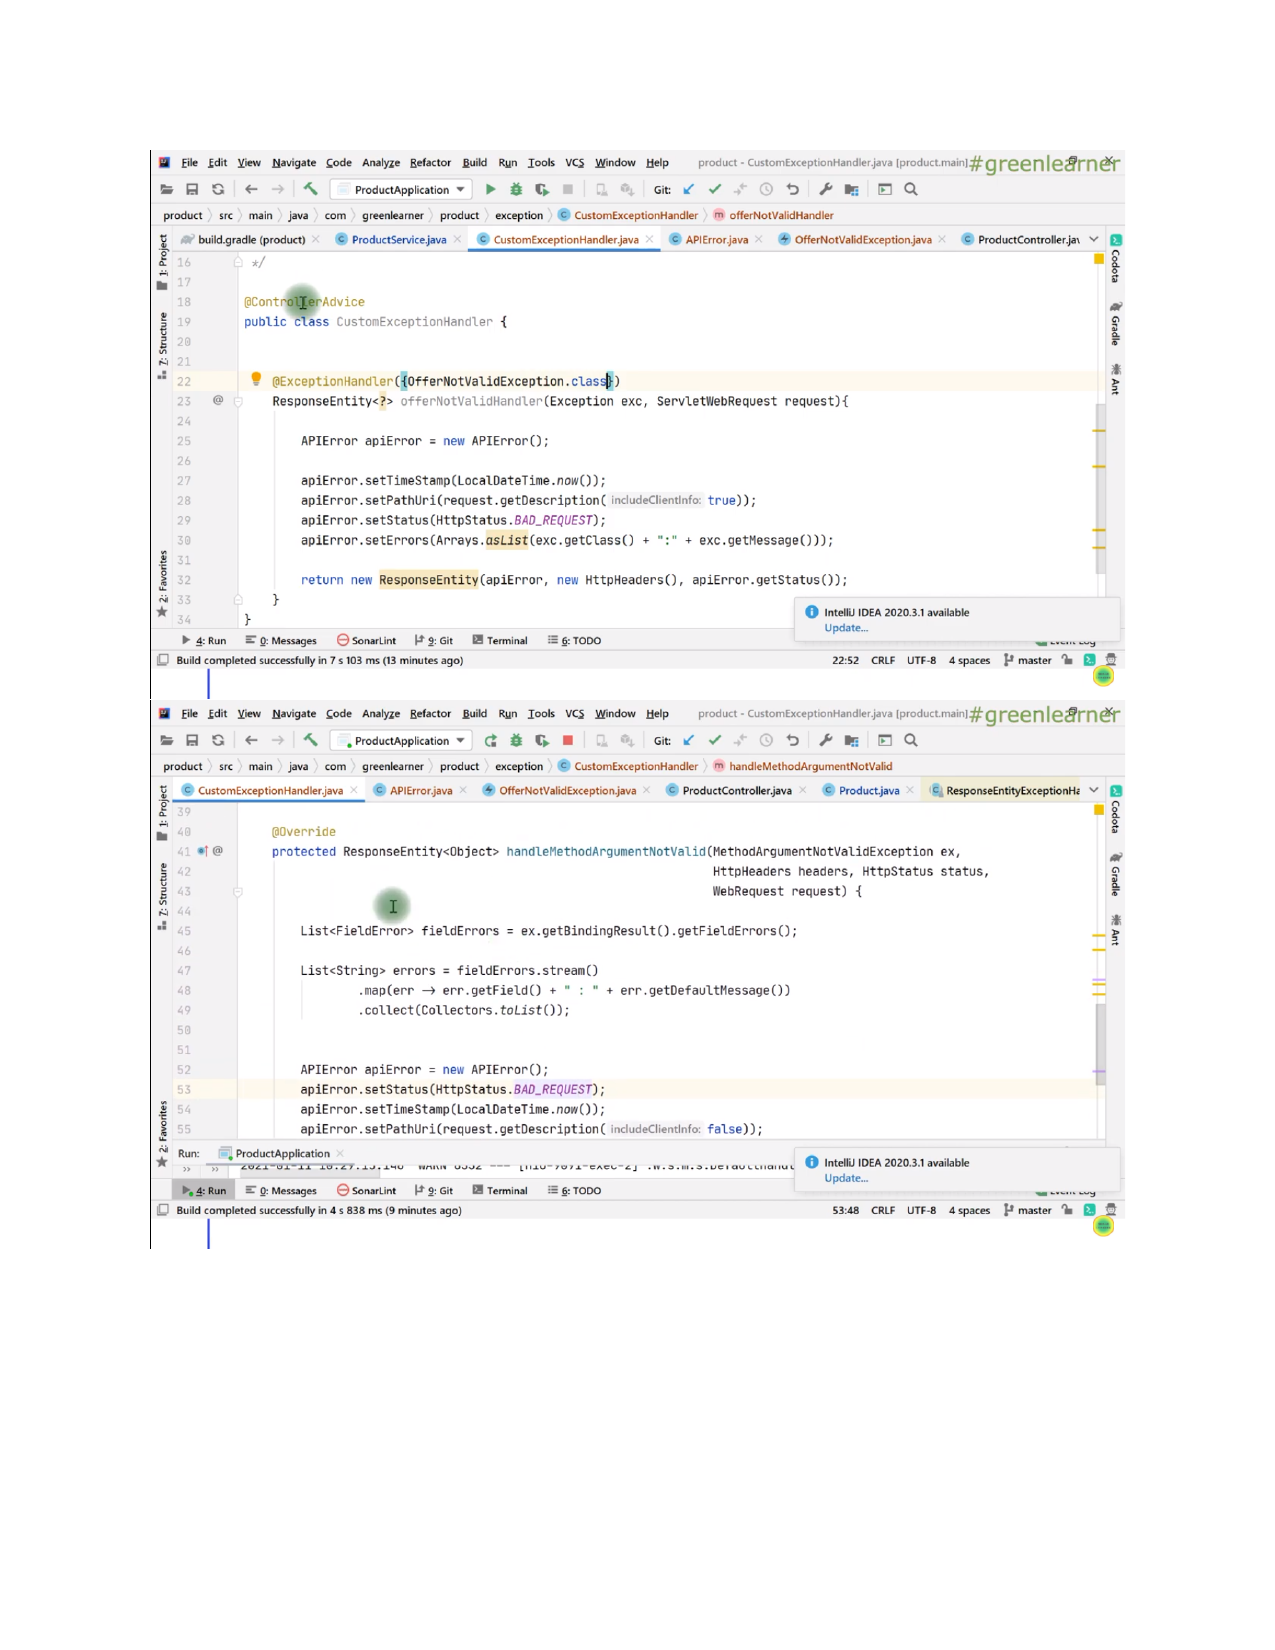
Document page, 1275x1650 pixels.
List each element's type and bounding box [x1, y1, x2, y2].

picture [150, 150, 1125, 699]
picture [150, 700, 1125, 1249]
